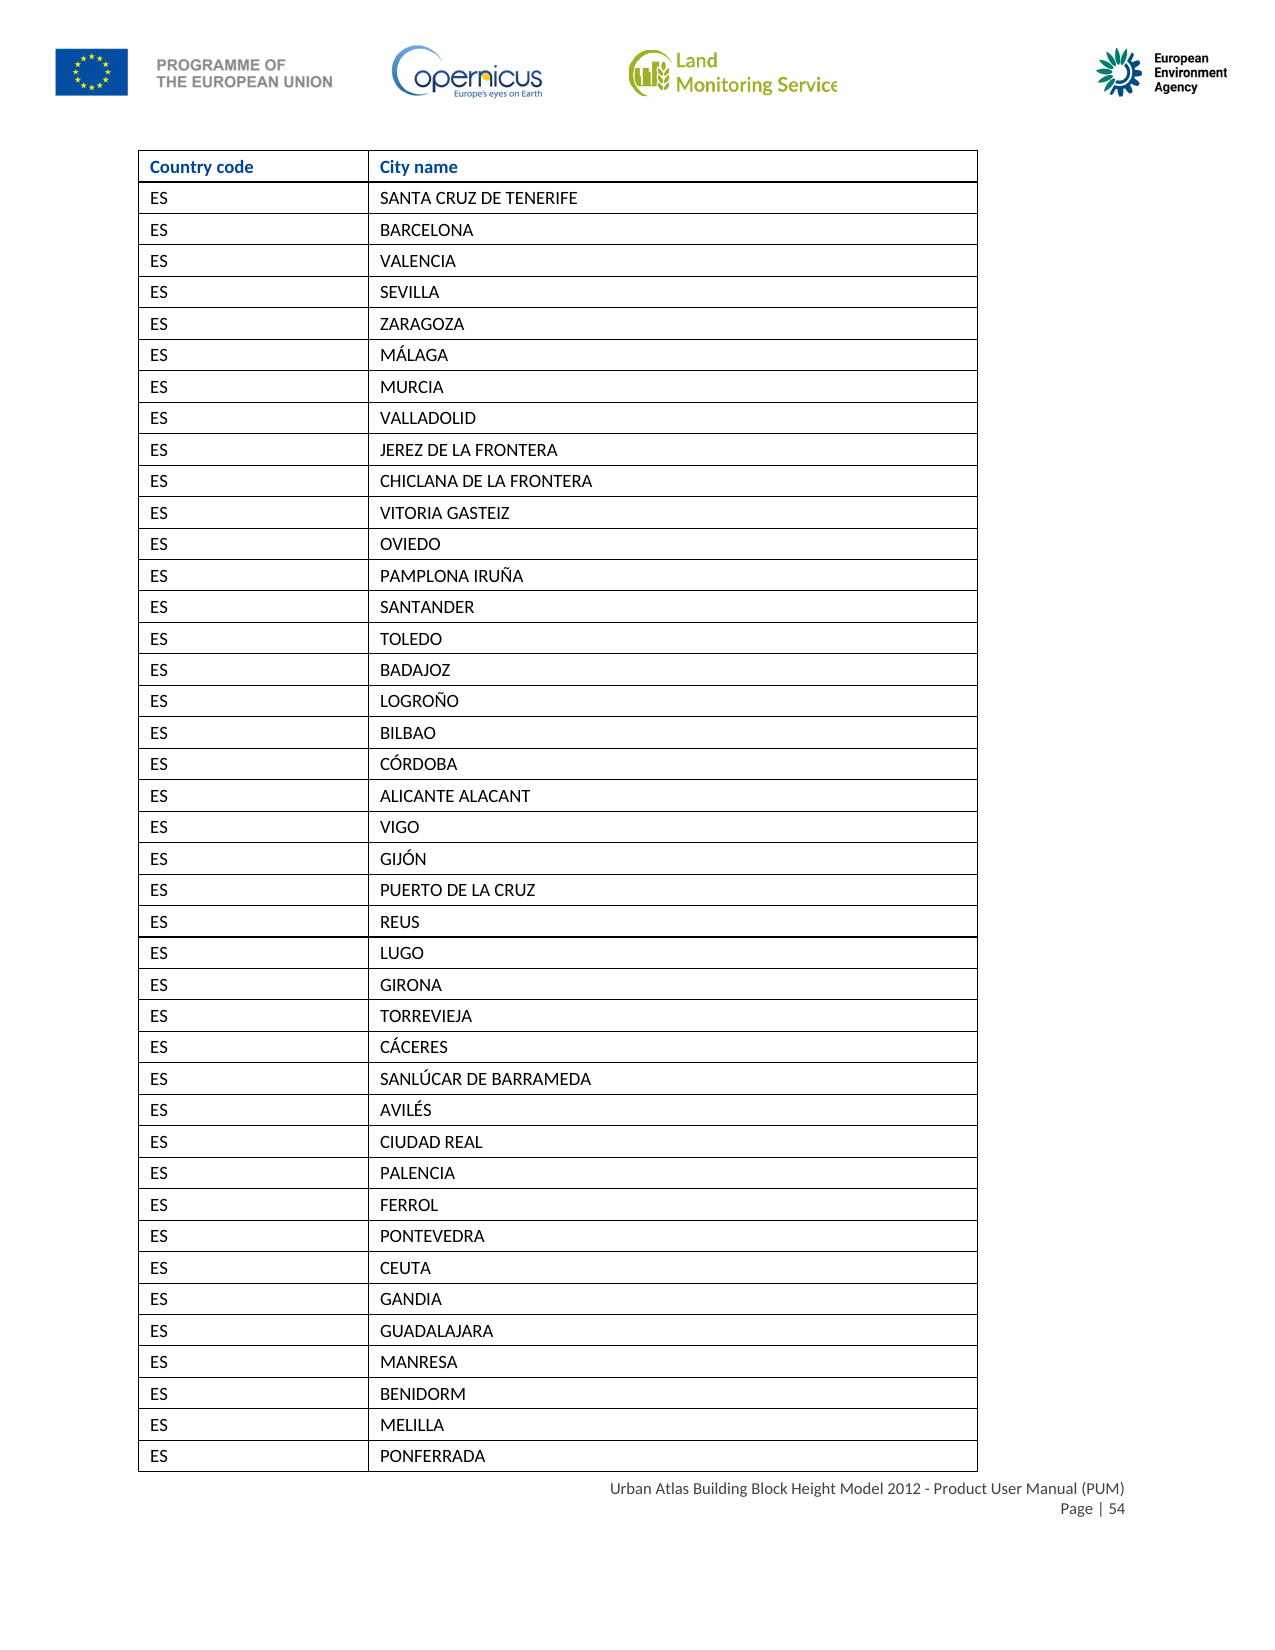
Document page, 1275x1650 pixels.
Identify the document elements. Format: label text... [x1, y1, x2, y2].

table_cell ES [139, 1441, 368, 1471]
table_cell MELILLA [369, 1409, 977, 1440]
table_cell GIJÓN [369, 843, 977, 873]
table_cell CEUTA [369, 1252, 977, 1282]
table_cell ES [139, 1032, 368, 1062]
table_cell ES [139, 1252, 368, 1282]
table_cell VITORIA GASTEIZ [369, 497, 977, 527]
table_cell AVILÉS [369, 1095, 977, 1125]
table_cell ES [139, 591, 368, 622]
table_cell PUERTO DE LA CRUZ [369, 875, 977, 905]
table_cell GUADALAJARA [369, 1315, 977, 1345]
table_cell GIRONA [369, 969, 977, 999]
table_cell ES [139, 843, 368, 873]
table_cell VALENCIA [369, 245, 977, 276]
table_cell ES [139, 812, 368, 842]
table_cell CHICLANA DE LA FRONTERA [369, 466, 977, 496]
table_cell SANLÚCAR DE BARRAMEDA [369, 1063, 977, 1094]
picture [1094, 46, 1228, 97]
table_header Country code [139, 151, 368, 181]
table_cell ES [139, 623, 368, 653]
table_cell VIGO [369, 812, 977, 842]
table_cell ES [139, 340, 368, 370]
table_cell MÁLAGA [369, 340, 977, 370]
table_cell LUGO [369, 938, 977, 968]
table_cell ES [139, 654, 368, 685]
table_cell TOLEDO [369, 623, 977, 653]
table_cell BARCELONA [369, 214, 977, 244]
table_cell ES [139, 371, 368, 402]
picture [29, 21, 351, 124]
table_cell ES [139, 560, 368, 590]
table_cell ES [139, 780, 368, 811]
table_cell ES [139, 969, 368, 999]
table_cell ES [139, 906, 368, 936]
table_cell FERROL [369, 1189, 977, 1219]
table_cell ES [139, 1095, 368, 1125]
table_cell ES [139, 938, 368, 968]
table_cell ES [139, 686, 368, 716]
table_cell OVIEDO [369, 529, 977, 559]
table_cell ALICANTE ALACANT [369, 780, 977, 811]
table_cell ES [139, 1221, 368, 1251]
table_cell BILBAO [369, 717, 977, 748]
table_cell REUS [369, 906, 977, 936]
table_cell BENIDORM [369, 1378, 977, 1408]
table_cell ES [139, 434, 368, 464]
table_cell ES [139, 1346, 368, 1377]
table_cell BADAJOZ [369, 654, 977, 685]
table_cell ES [139, 214, 368, 244]
table_cell PAMPLONA IRUÑA [369, 560, 977, 590]
table_cell ES [139, 529, 368, 559]
table_cell ES [139, 1315, 368, 1345]
table_cell PONTEVEDRA [369, 1221, 977, 1251]
table_cell ES [139, 1409, 368, 1440]
table_cell JEREZ DE LA FRONTERA [369, 434, 977, 464]
table_cell ES [139, 277, 368, 307]
table_cell ES [139, 308, 368, 339]
table_cell SANTA CRUZ DE TENERIFE [369, 183, 977, 213]
table_cell MANRESA [369, 1346, 977, 1377]
table_cell ES [139, 1126, 368, 1157]
table_cell ES [139, 183, 368, 213]
table_cell ES [139, 245, 368, 276]
table_cell SEVILLA [369, 277, 977, 307]
table_cell ES [139, 1284, 368, 1314]
table_cell CÁCERES [369, 1032, 977, 1062]
table_header City name [369, 151, 977, 181]
table_cell LOGROÑO [369, 686, 977, 716]
table_cell VALLADOLID [369, 403, 977, 433]
table_cell CIUDAD REAL [369, 1126, 977, 1157]
table_cell SANTANDER [369, 591, 977, 622]
table_cell ES [139, 403, 368, 433]
table_cell ES [139, 1189, 368, 1219]
table_cell PONFERRADA [369, 1441, 977, 1471]
table_cell PALENCIA [369, 1158, 977, 1188]
table_cell GANDIA [369, 1284, 977, 1314]
table_cell ES [139, 749, 368, 779]
picture [628, 50, 837, 97]
table_cell ZARAGOZA [369, 308, 977, 339]
table_cell CÓRDOBA [369, 749, 977, 779]
picture [371, 15, 560, 130]
table_cell ES [139, 875, 368, 905]
table_cell ES [139, 1158, 368, 1188]
table_cell ES [139, 1063, 368, 1094]
table_cell ES [139, 497, 368, 527]
table_cell ES [139, 717, 368, 748]
table_cell MURCIA [369, 371, 977, 402]
table_cell ES [139, 466, 368, 496]
table_cell TORREVIEJA [369, 1000, 977, 1031]
table_cell ES [139, 1000, 368, 1031]
table_cell ES [139, 1378, 368, 1408]
